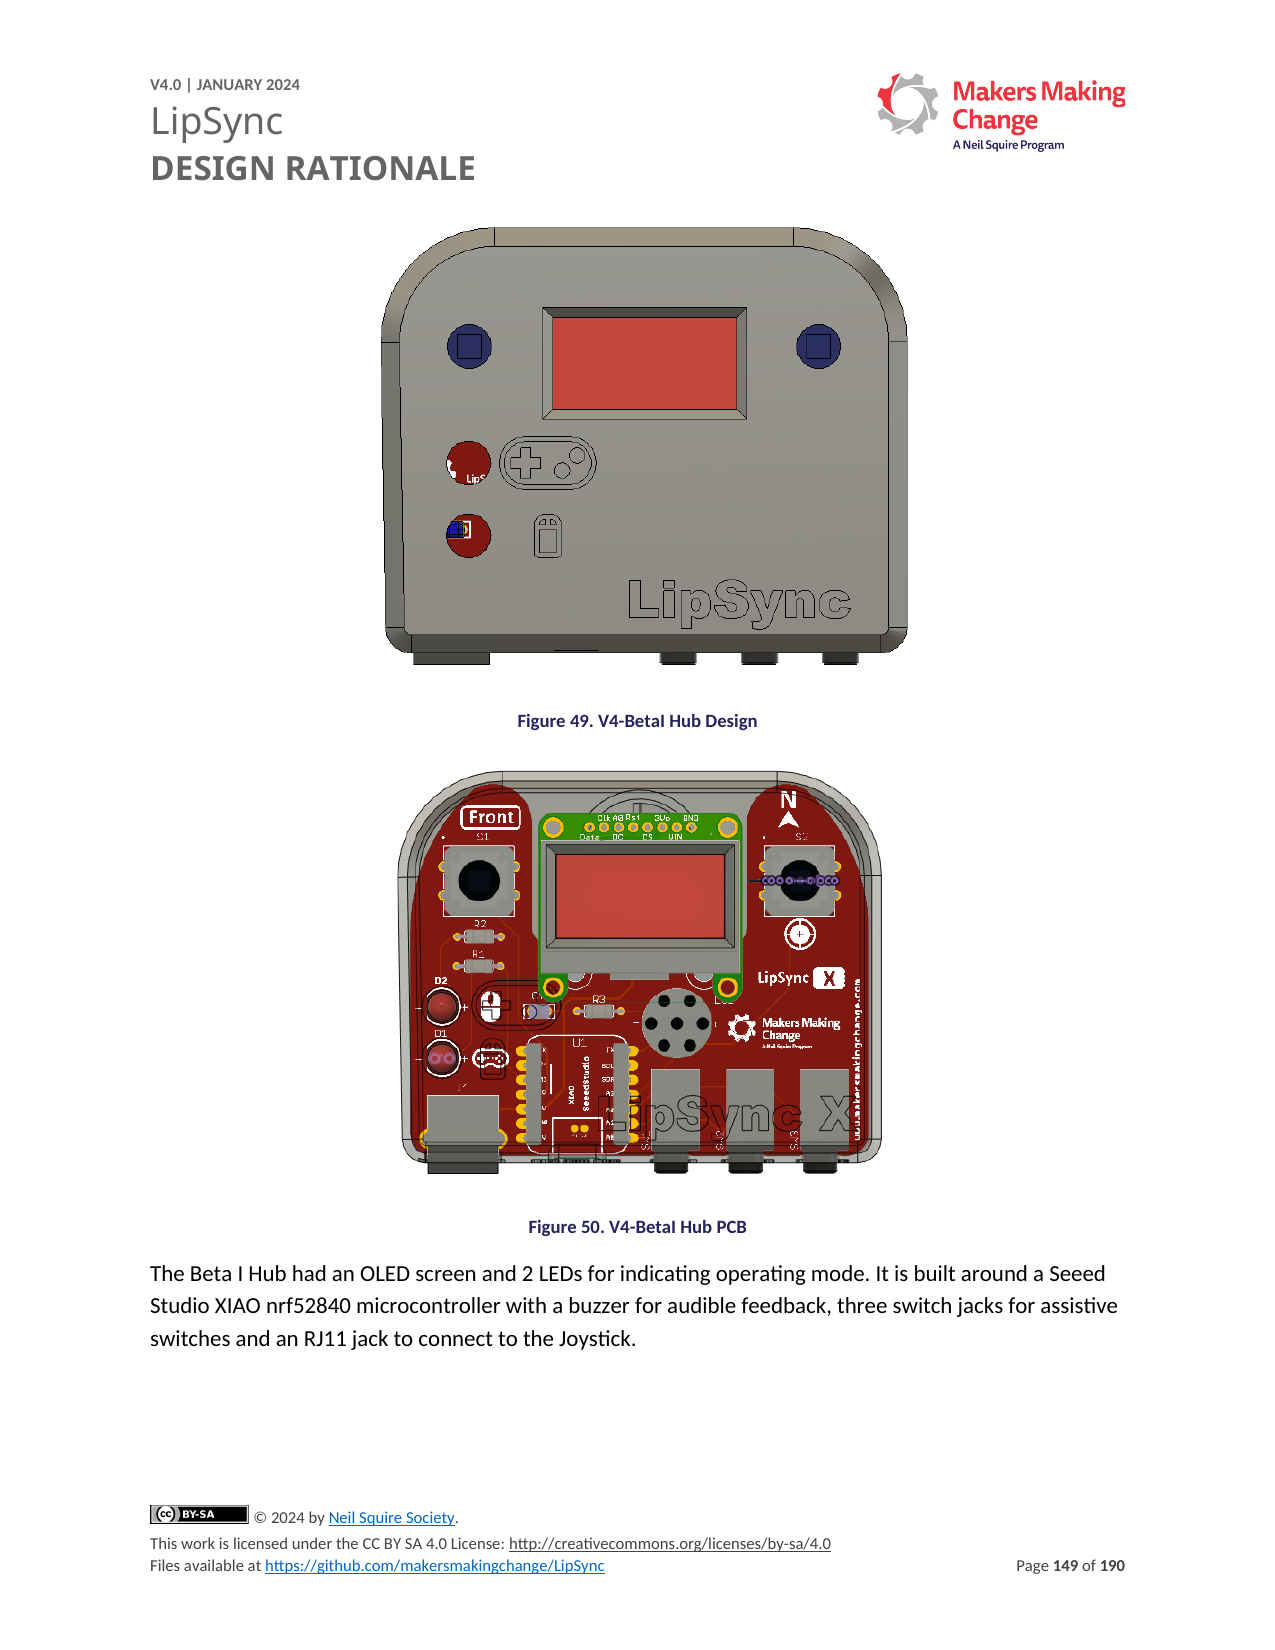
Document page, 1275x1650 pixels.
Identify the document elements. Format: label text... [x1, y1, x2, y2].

text The Beta I Hub had an OLED screen and 2 LEDs for indicating operating mode. It is built around a Seeed Studio XIAO nrf52840 microcontroller with a buzzer for audible feedback, three switch jacks for assistive switches and an RJ11 jack to connect to the Joystick. [150, 1259, 1125, 1352]
picture [150, 1505, 249, 1524]
text Figure 50. V4-BetaI Hub PCB [150, 1216, 1125, 1238]
text Figure 49. V4-BetaI Hub Design [150, 710, 1125, 733]
picture [363, 753, 912, 1195]
picture [877, 73, 1125, 152]
picture [358, 218, 917, 685]
